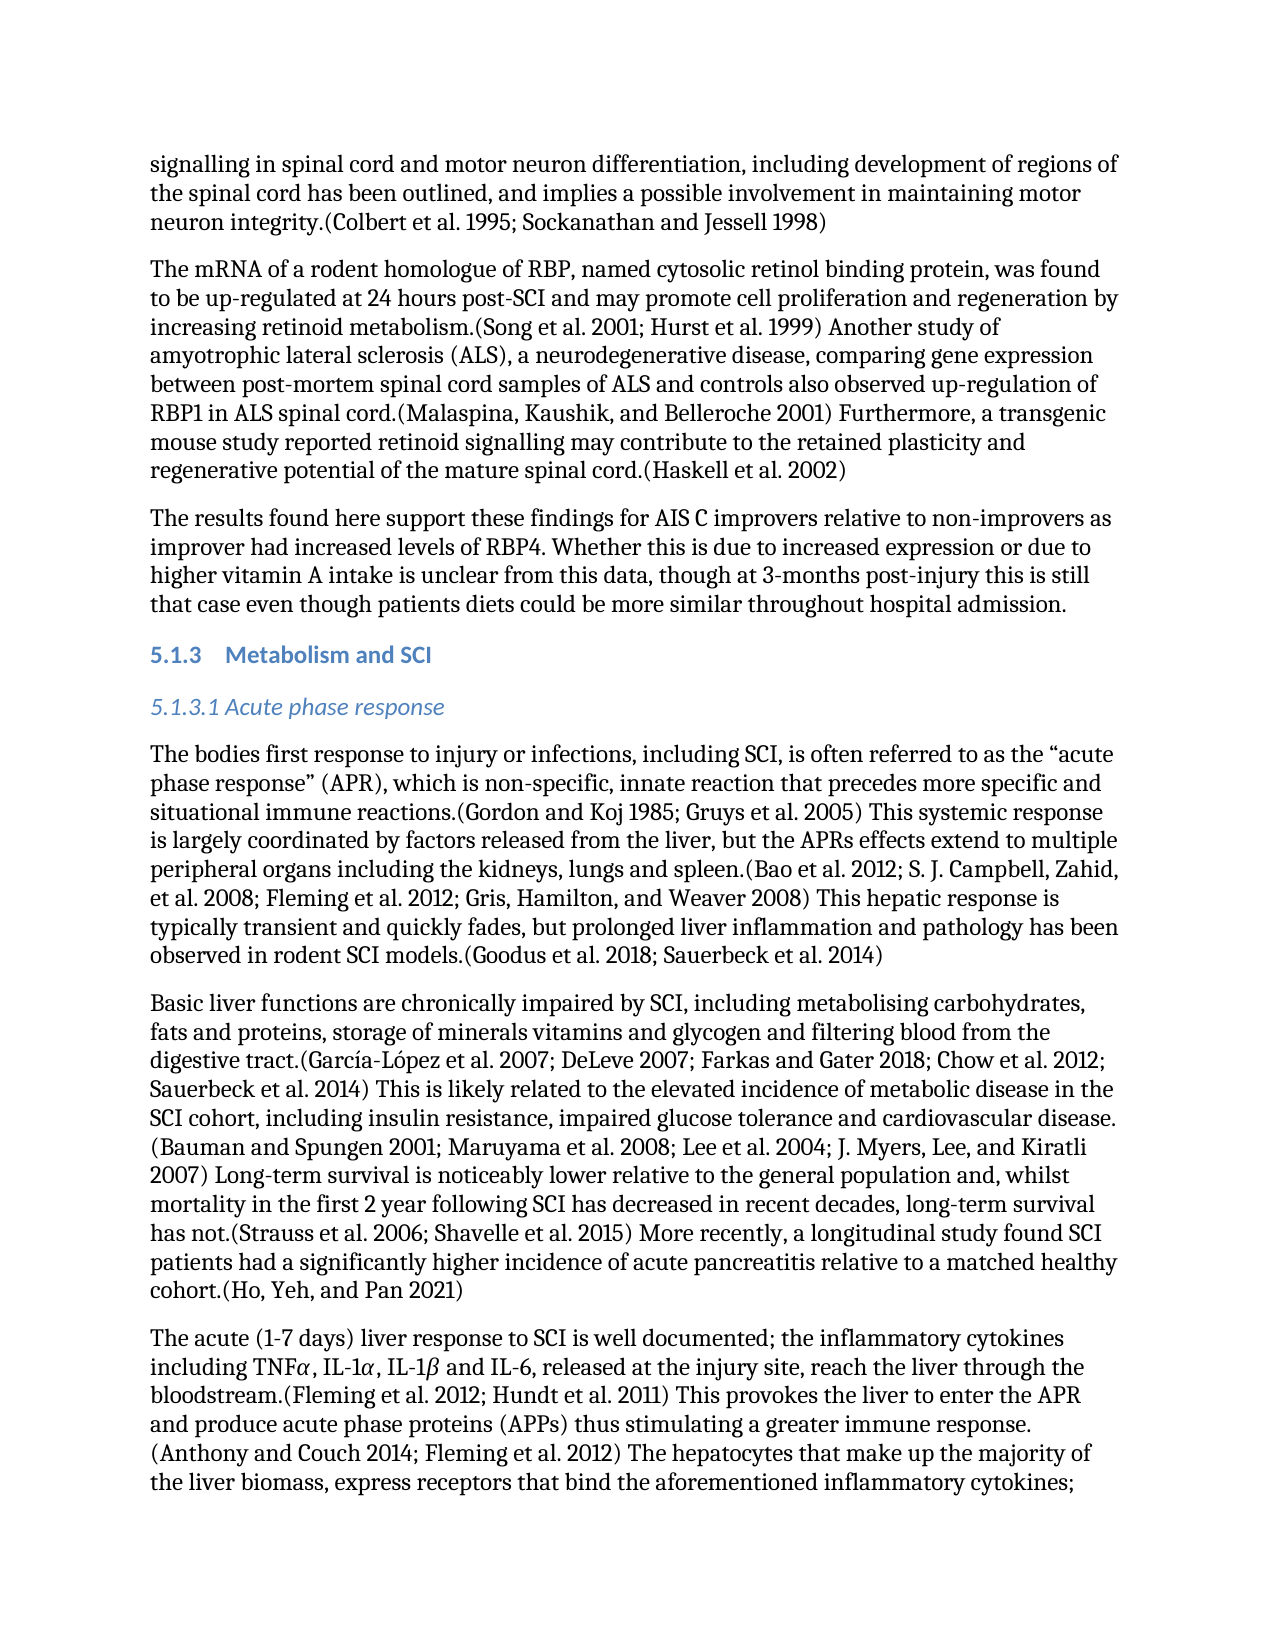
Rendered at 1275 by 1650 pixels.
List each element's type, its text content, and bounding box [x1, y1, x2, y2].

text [150, 150, 1125, 236]
subtitle 5.1.3 Metabolism and SCI [150, 639, 1125, 670]
text The bodies first response to injury or infections, including SCI, is often referred to as the “acute phase response” (APR), which is non-specific, innate reaction that precedes more specific and situational immune reactions.(Gordon and Koj 1985; Gruys et al. 2005) This systemic response is largely coordinated by factors released from the liver, but the APRs effects extend to multiple peripheral organs including the kidneys, lungs and spleen.(Bao et al. 2012; S. J. Campbell, Zahid, et al. 2008; Fleming et al. 2012; Gris, Hamilton, and Weaver 2008) This hepatic response is typically transient and quickly fades, but prolonged liver inflammation and pathology has been observed in rodent SCI models.(Goodus et al. 2018; Sauerbeck et al. 2014) [150, 740, 1125, 970]
text Basic liver functions are chronically impaired by SCI, including metabolising carbohydrates, fats and proteins, storage of minerals vitamins and glycogen and filtering blood from the digestive tract.(García-López et al. 2007; DeLeve 2007; Farkas and Gater 2018; Chow et al. 2012; Sauerbeck et al. 2014) This is likely related to the elevated incidence of metabolic disease in the SCI cohort, including insulin resistance, impaired glucose tolerance and cardiovascular disease.(Bauman and Spungen 2001; Maruyama et al. 2008; Lee et al. 2004; J. Myers, Lee, and Kiratli 2007) Long-term survival is noticeably lower relative to the general population and, whilst mortality in the first 2 year following SCI has decreased in recent decades, long-term survival has not.(Strauss et al. 2006; Shavelle et al. 2015) More recently, a longitudinal study found SCI patients had a significantly higher incidence of acute pancreatitis relative to a matched healthy cohort.(Ho, Yeh, and Pan 2021) [150, 989, 1125, 1305]
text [150, 1324, 1125, 1496]
subtitle 5.1.3.1 Acute phase response [150, 691, 1125, 721]
text The results found here support these findings for AIS C improvers relative to non-improvers as improver had increased levels of RBP4. Whether this is due to increased expression or due to higher vitamin A intake is unclear from this data, though at 3-months post-injury this is still that case even though patients diets could be more similar throughout hospital admission. [150, 504, 1125, 619]
text The mRNA of a rodent homologue of RBP, named cytosolic retinol binding protein, was found to be up-regulated at 24 hours post-SCI and may promote cell proliferation and regeneration by increasing retinoid metabolism.(Song et al. 2001; Hurst et al. 1999) Another study of amyotrophic lateral sclerosis (ALS), a neurodegenerative disease, comparing gene expression between post-mortem spinal cord samples of ALS and controls also observed up-regulation of RBP1 in ALS spinal cord.(Malaspina, Kaushik, and Belleroche 2001) Furthermore, a transgenic mouse study reported retinoid signalling may contribute to the retained plasticity and regenerative potential of the mature spinal cord.(Haskell et al. 2002) [150, 255, 1125, 485]
